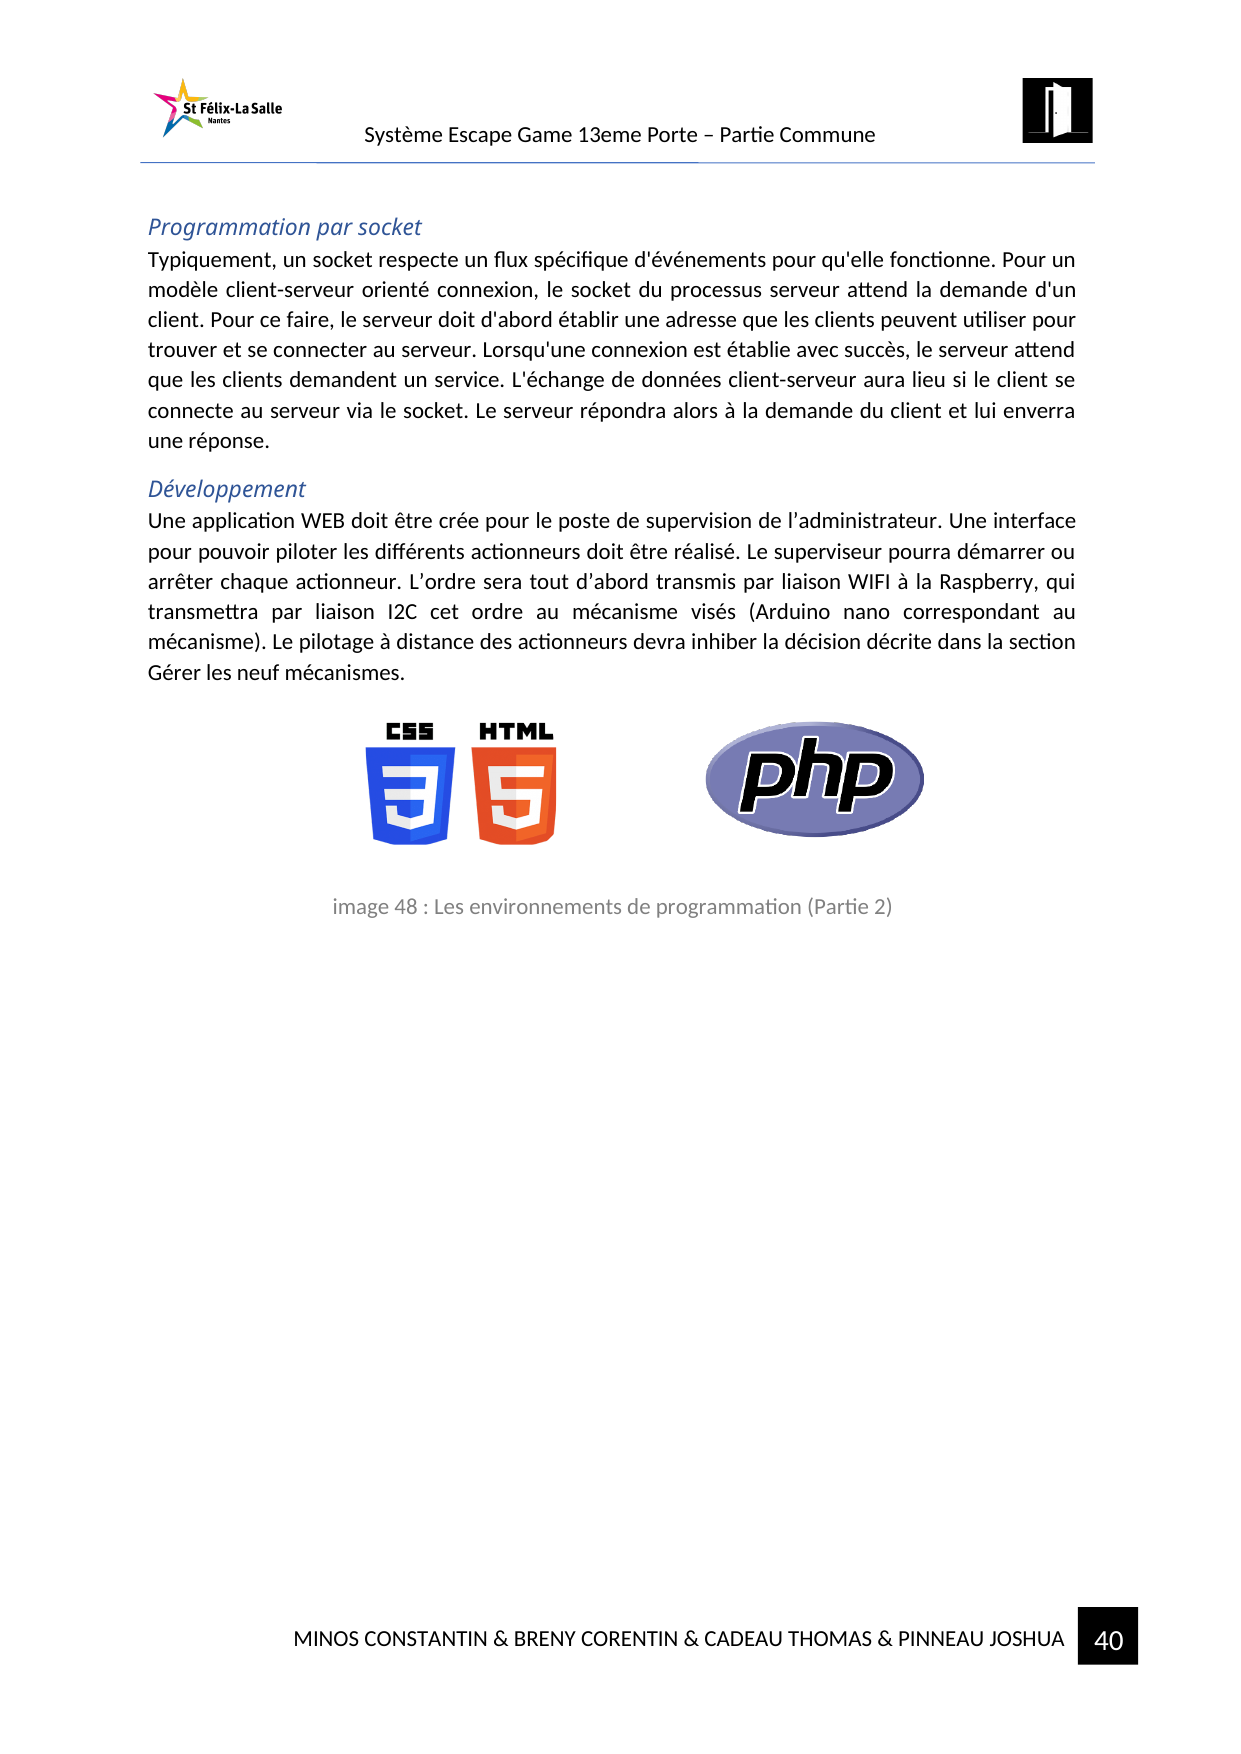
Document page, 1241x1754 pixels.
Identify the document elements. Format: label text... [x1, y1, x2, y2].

picture [147, 73, 290, 142]
picture [1022, 78, 1093, 143]
subtitle Développement [148, 473, 1078, 504]
text Une application WEB doit être crée pour le poste de supervision de l’administrateur. Une interface pour pouvoir piloter les différents actionneurs doit être réalisé. Le superviseur pourra démarrer ou arrêter chaque actionneur. L’ordre sera tout d’abord transmis par liaison WIFI à la Raspberry, qui transmettra par liaison I2C cet ordre au mécanisme visés (Arduino nano correspondant au mécanisme). Le pilotage à distance des actionneurs devra inhiber la décision décrite dans la section Gérer les neuf mécanismes. [148, 507, 1078, 686]
picture [702, 719, 924, 838]
text image 48 : Les environnements de programmation (Partie 2) [148, 892, 1078, 920]
text Typiquement, un socket respecte un flux spécifique d'événements pour qu'elle fonctionne. Pour un modèle client-serveur orienté connexion, le socket du processus serveur attend la demande d'un client. Pour ce faire, le serveur doit d'abord établir une adresse que les clients peuvent utiliser pour trouver et se connecter au serveur. Lorsqu'une connexion est établie avec succès, le serveur attend que les clients demandent un service. L'échange de données client-serveur aura lieu si le client se connecte au serveur via le socket. Le serveur répondra alors à la demande du client et lui enverra une réponse. [148, 245, 1078, 454]
picture [365, 722, 557, 845]
subtitle Programmation par socket [148, 211, 1078, 242]
